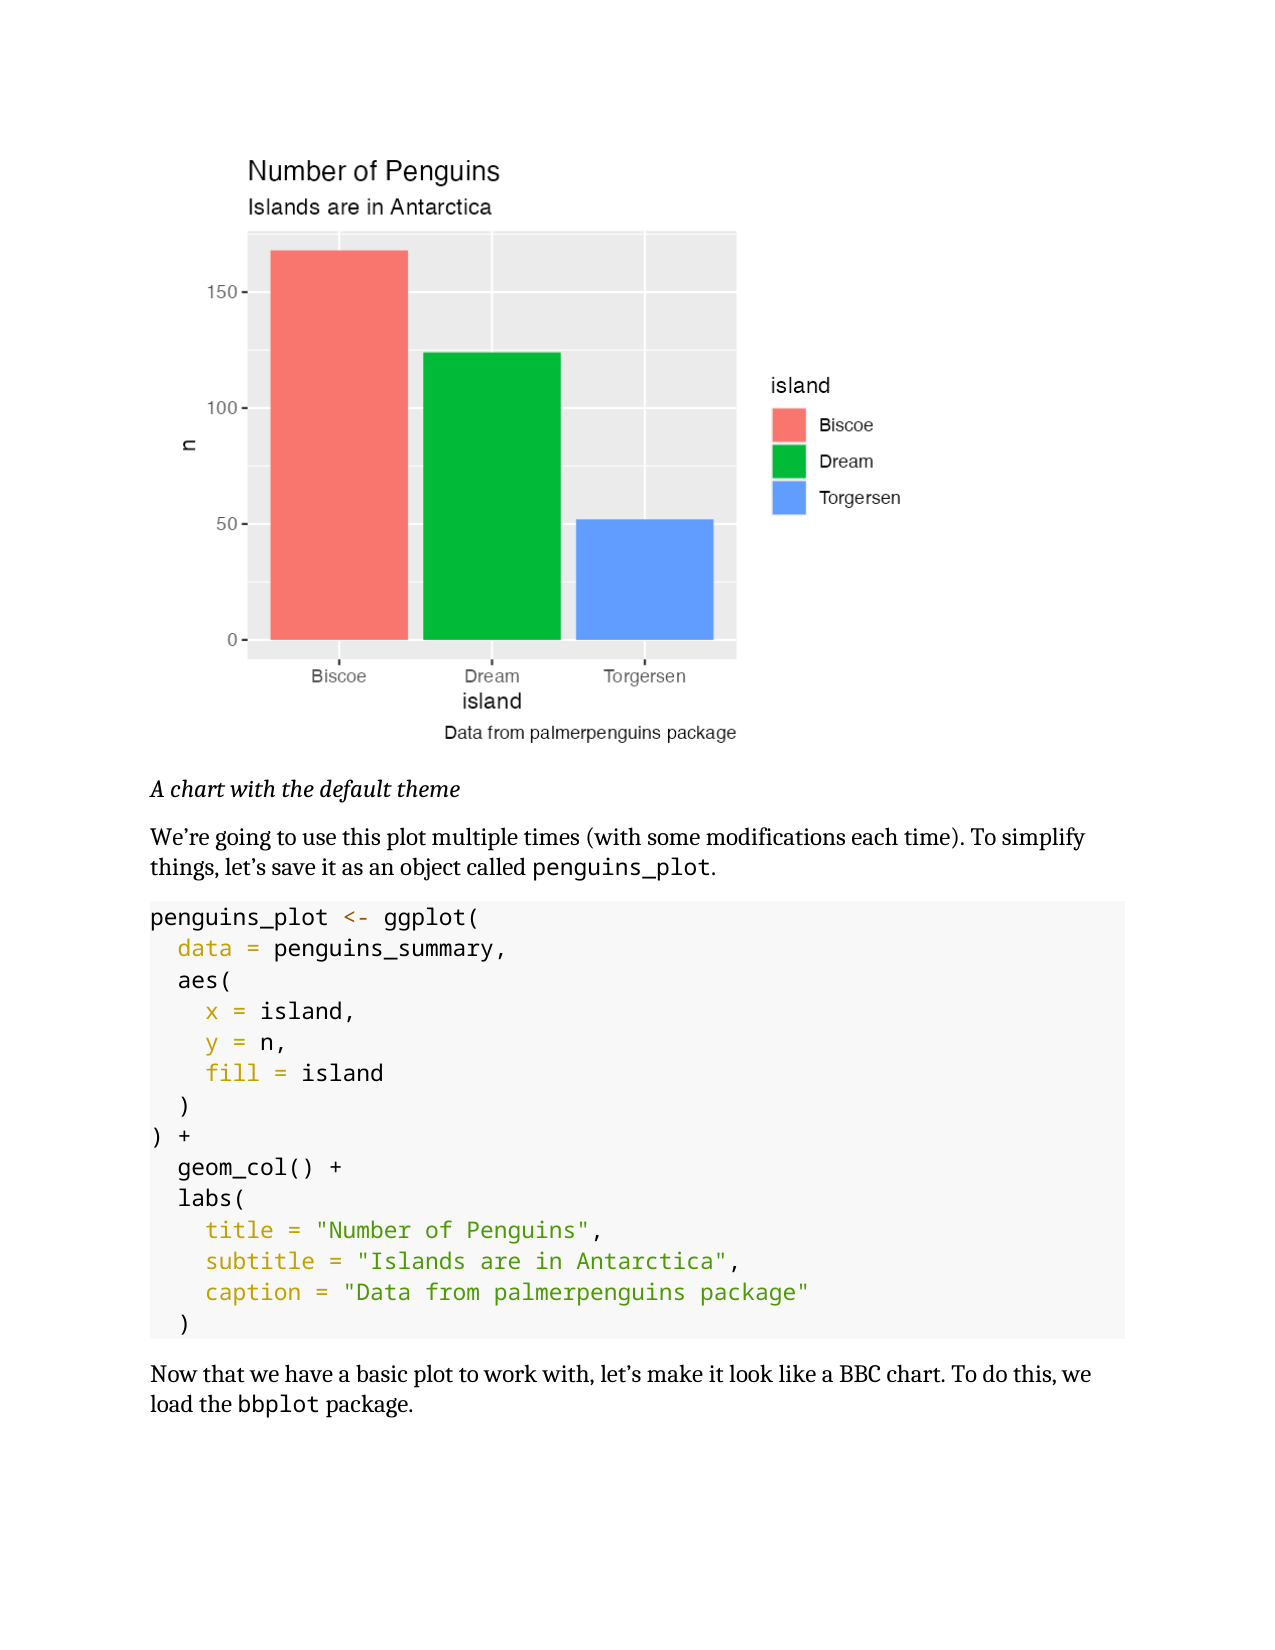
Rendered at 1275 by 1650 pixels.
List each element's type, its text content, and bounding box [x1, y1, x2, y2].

picture [168, 150, 924, 754]
text A chart with the default theme [150, 775, 1125, 804]
text We’re going to use this plot multiple times (with some modifications each time). To simplify things, let’s save it as an object called penguins_plot. [150, 822, 1125, 882]
text penguins_plot <- ggplot( data = penguins_summary, aes( x = island, y = n, fill = island ) ) + geom_col() + labs( title = "Number of Penguins", subtitle = "Islands are in Antarctica", caption = "Data from palmerpenguins package" ) [150, 901, 1125, 1339]
text Now that we have a basic plot to work with, let’s make it look like a BBC chart. To do this, we load the bbplot package. [150, 1359, 1125, 1419]
